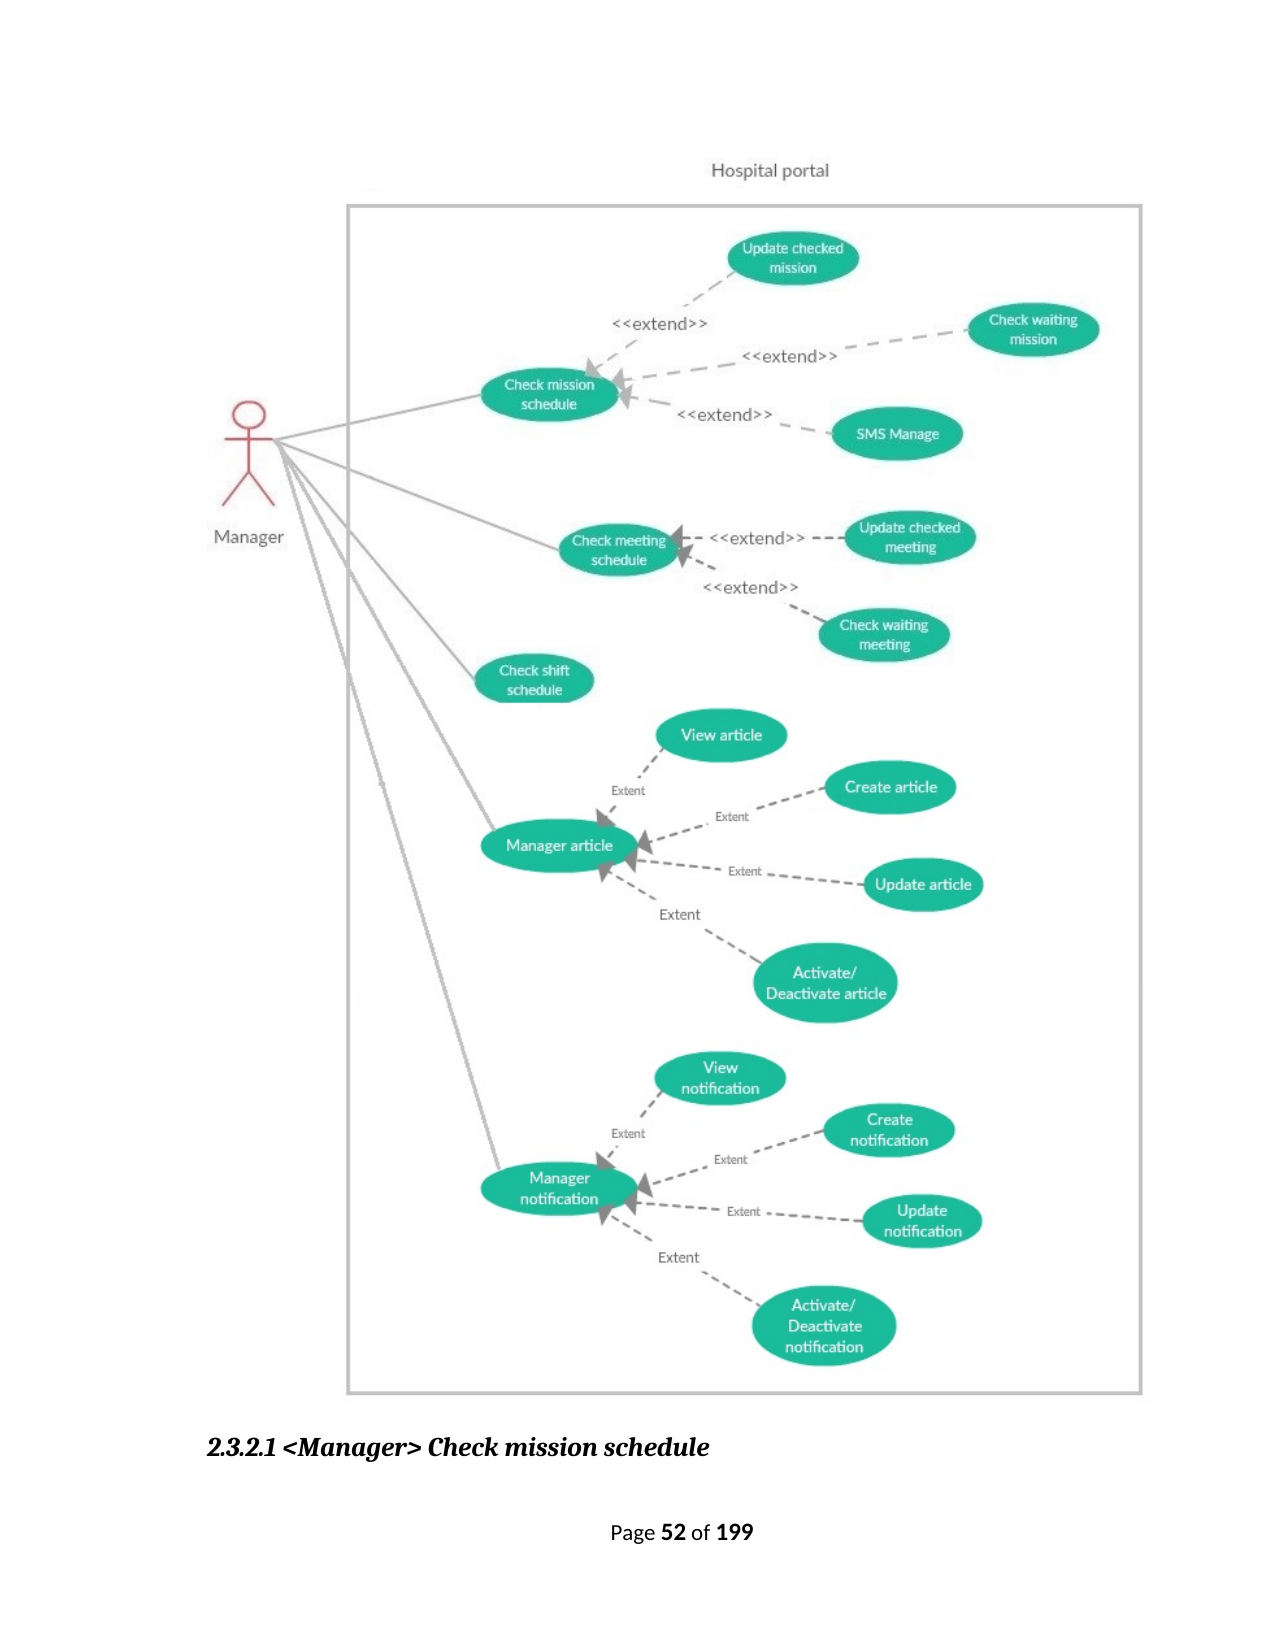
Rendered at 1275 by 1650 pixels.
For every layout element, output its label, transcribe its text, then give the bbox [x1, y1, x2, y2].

picture [206, 147, 1157, 1407]
text 2.3.2.1 <Manager> Check mission schedule [207, 1432, 1157, 1463]
